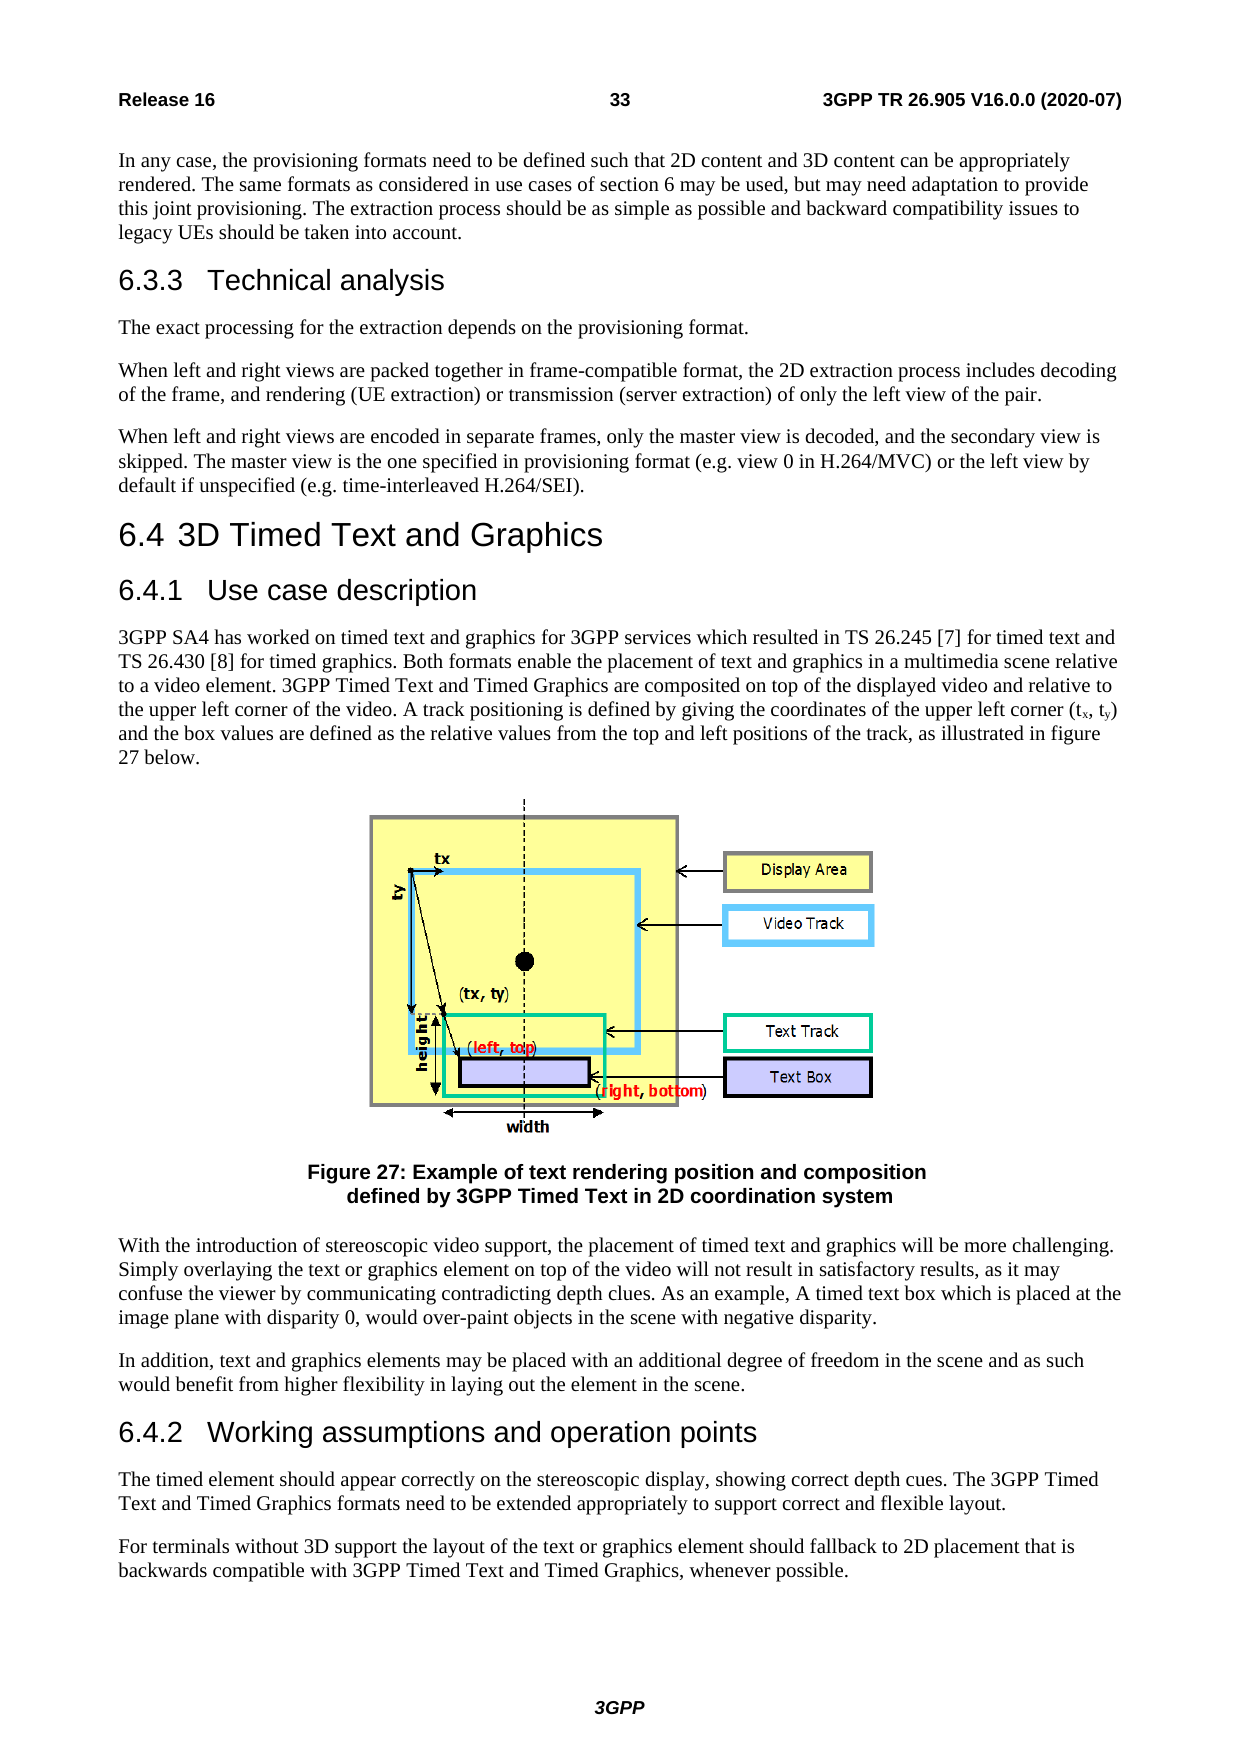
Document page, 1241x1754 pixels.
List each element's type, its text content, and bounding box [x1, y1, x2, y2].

subtitle 6.4 3D Timed Text and Graphics [118, 515, 1122, 554]
text In addition, text and graphics elements may be placed with an additional degree of freedom in the scene and as such would benefit from higher flexibility in laying out the element in the scene. [118, 1348, 1122, 1396]
text With the introduction of stereoscopic video support, the placement of timed text and graphics will be more challenging. Simply overlaying the text or graphics element on top of the video will not result in satisfactory results, as it may confuse the viewer by communicating contradicting depth clues. As an example, A timed text box which is placed at the image plane with disparity 0, would over-paint objects in the scene with negative disparity. [118, 1233, 1122, 1329]
text When left and right views are encoded in separate frames, only the master view is decoded, and the secondary view is skipped. The master view is the one specified in provisioning format (e.g. view 0 in H.264/MVC) or the left view by default if unspecified (e.g. time-interleaved H.264/SEI). [118, 424, 1122, 497]
text When left and right views are packed together in frame-compatible format, the 2D extraction process includes decoding of the frame, and rendering (UE extraction) or transmission (server extraction) of only the left view of the pair. [118, 358, 1122, 406]
text For terminals without 3D support the layout of the text or graphics element should fallback to 2D placement that is backwards compatible with 3GPP Timed Text and Timed Graphics, whenever possible. [118, 1534, 1122, 1582]
text The timed element should appear correctly on the stereoscopic display, showing correct depth cues. The 3GPP Timed Text and Timed Graphics formats need to be extended appropriately to support correct and flexible layout. [118, 1467, 1122, 1515]
subtitle 6.4.1 Use case description [118, 573, 1122, 606]
text In any case, the provisioning formats need to be defined such that 2D content and 3D content can be appropriately rendered. The same formats as considered in use cases of section 6 may be used, but may need adaptation to provide this joint provisioning. The extraction process should be as simple as possible and backward compatibility issues to legacy UEs should be taken into account. [118, 147, 1122, 244]
picture [339, 788, 902, 1141]
text Figure 27: Example of text rendering position and composition defined by 3GPP Timed Text in 2D coordination system [118, 1160, 1122, 1208]
subtitle 6.4.2 Working assumptions and operation points [118, 1414, 1122, 1448]
text The exact processing for the extraction depends on the provisioning format. [118, 315, 1122, 339]
text 3GPP SA4 has worked on timed text and graphics for 3GPP services which resulted in TS 26.245 [7] for timed text and TS 26.430 [8] for timed graphics. Both formats enable the placement of text and graphics in a multimedia scene relative to a video element. 3GPP Timed Text and Timed Graphics are composited on top of the displayed video and relative to the upper left corner of the video. A track positioning is defined by giving the coordinates of the upper left corner (tx, ty) and the box values are defined as the relative values from the top and left positions of the track, as illustrated in figure 27 below. [118, 625, 1122, 769]
subtitle 6.3.3 Technical analysis [118, 262, 1122, 296]
